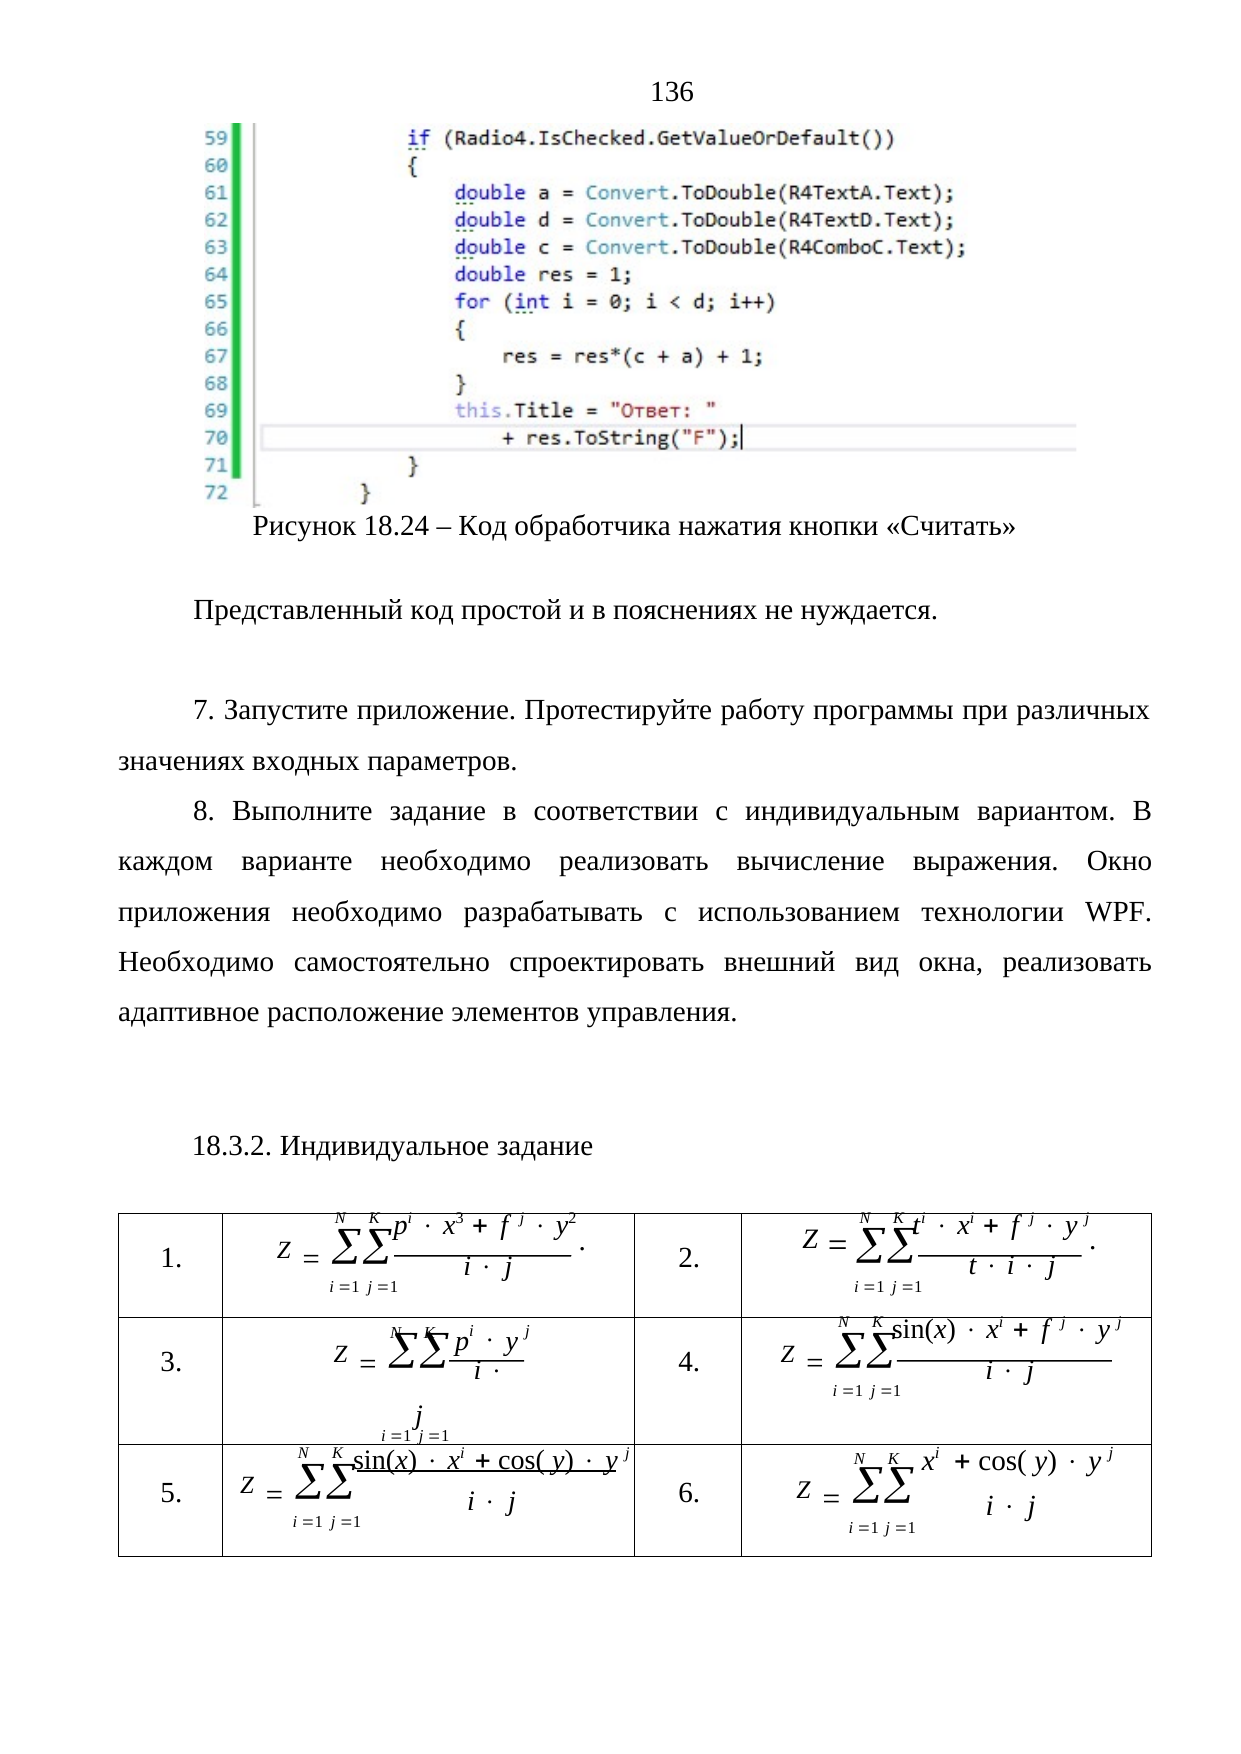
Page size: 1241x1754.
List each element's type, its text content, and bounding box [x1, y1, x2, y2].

list Запустите приложение. Протестируйте работу программы при различных значениях входных параметров. [118, 692, 1151, 776]
table_header 1. [119, 1214, 222, 1317]
table_cell N K sin(x)  xi  cos( y)  y j Z   i  j i 1 j 1 [223, 1445, 634, 1556]
list Индивидуальное задание [192, 1128, 1176, 1162]
table_header N K pi  x3  f j  y2 Z   i  j . i 1 j 1 [223, 1214, 634, 1317]
table_cell N K xi  cos( y)  y j Z   i  j i 1 j 1 [742, 1445, 1151, 1556]
table_header 2. [635, 1214, 741, 1317]
table_header N K ti  xi  f j  y j Z   t  i  j . i 1 j 1 [742, 1214, 1151, 1317]
table_cell 3. [119, 1318, 222, 1444]
table_cell 5. [119, 1445, 222, 1556]
table_cell 4. [635, 1318, 741, 1444]
picture [204, 123, 1077, 508]
list Выполните задание в соответствии с индивидуальным вариантом. В каждом варианте необходимо реализовать вычисление выражения. Окно приложения необходимо разрабатывать с использованием технологии WPF. Необходимо самостоятельно спроектировать внешний вид окна, реализовать адаптивное расположение элементов управления. [118, 793, 1152, 1028]
table_cell N K sin(x)  xi  f j  y j Z   i  j i 1 j 1 [742, 1318, 1151, 1444]
text Рисунок 18.24 – Код обработчика нажатия кнопки «Считать» Представленный код простой и в пояснениях не нуждается. [193, 508, 1017, 625]
table_cell 6. [635, 1445, 741, 1556]
table_cell N K pi  y j Z   i  j i 1 j 1 [223, 1318, 634, 1444]
